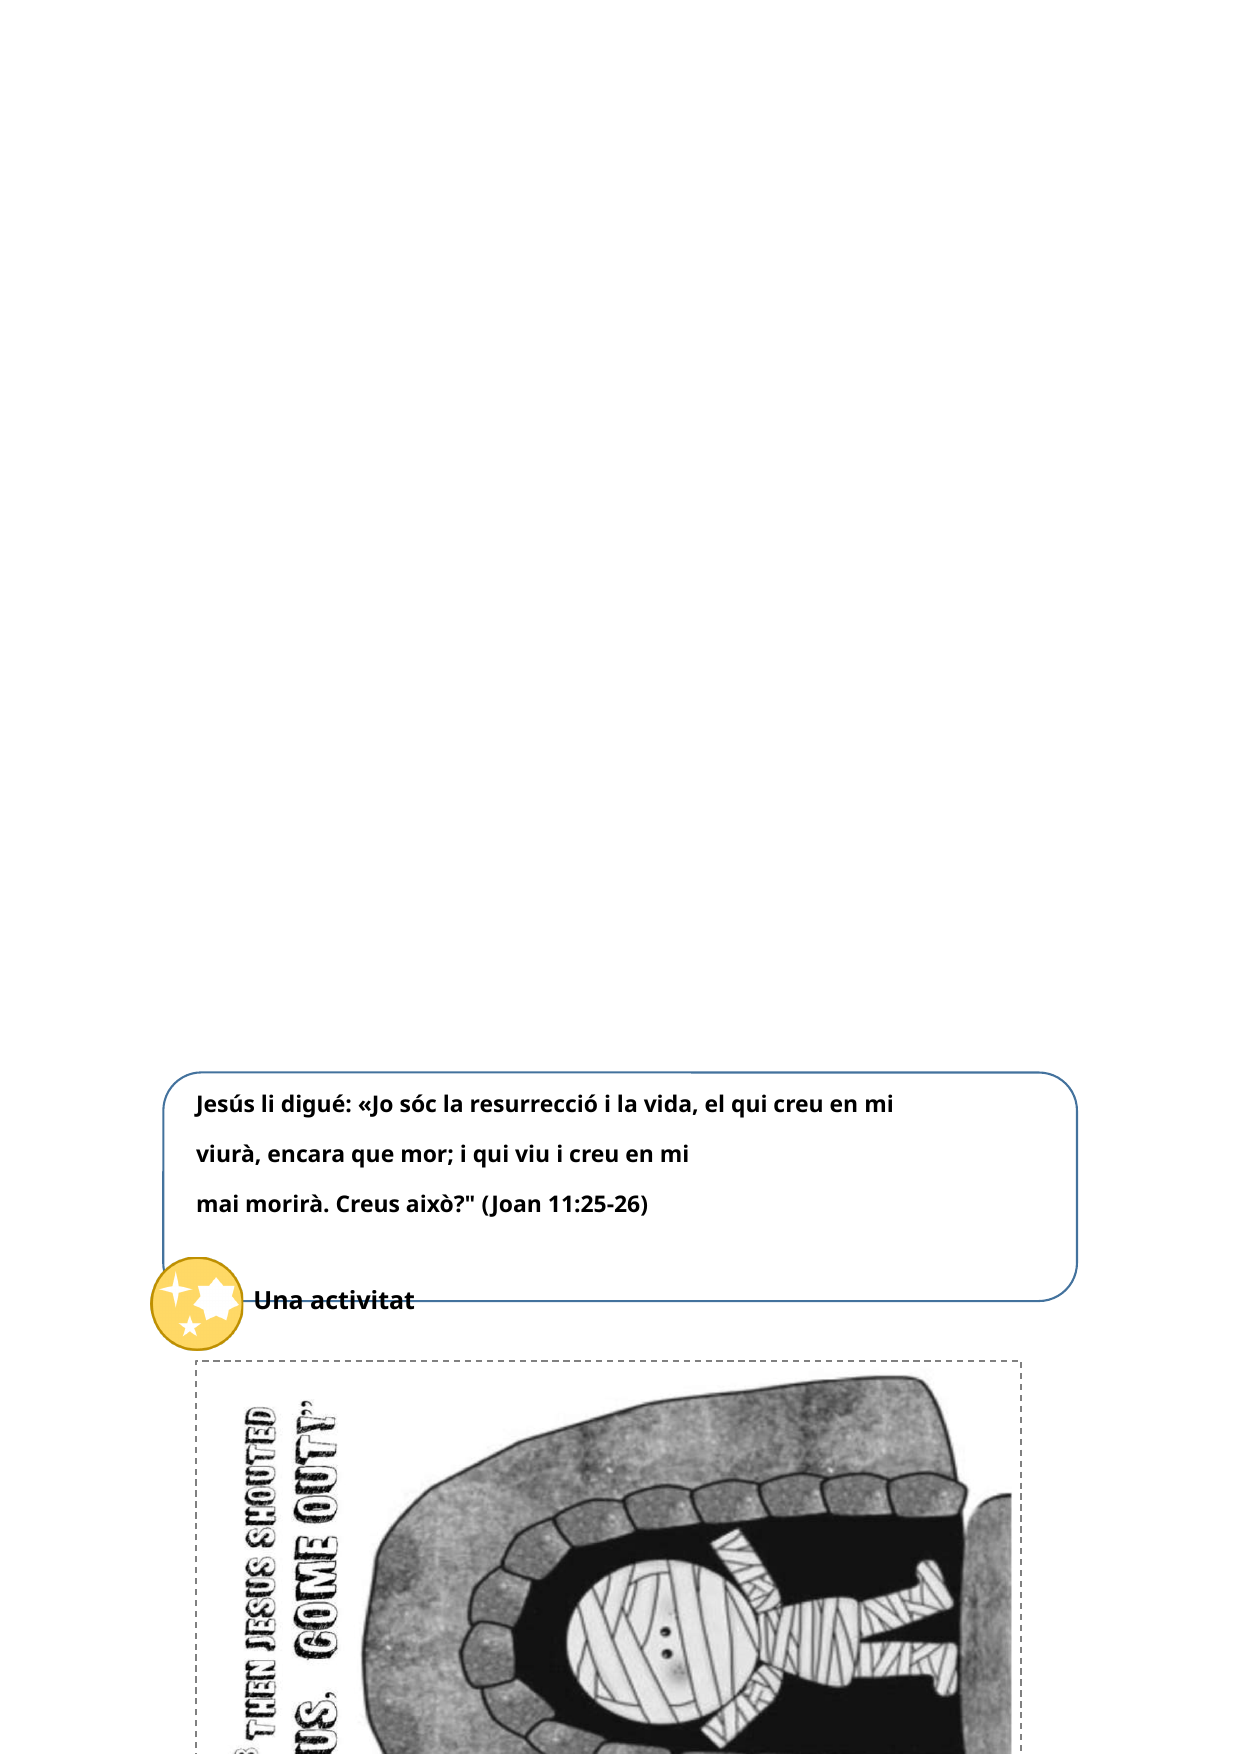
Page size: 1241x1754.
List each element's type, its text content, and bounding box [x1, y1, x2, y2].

text Una activitat [244, 1283, 1090, 1317]
text Jesús li digué: «Jo sóc la resurrecció i la vida, el qui creu en mi [150, 1088, 1090, 1119]
picture [150, 1257, 244, 1351]
text mai morirà. Creus això?" (Joan 11:25-26) [150, 1188, 1090, 1220]
text viurà, encara que mor; i qui viu i creu en mi [150, 1138, 1090, 1169]
picture [198, 1362, 1020, 1754]
